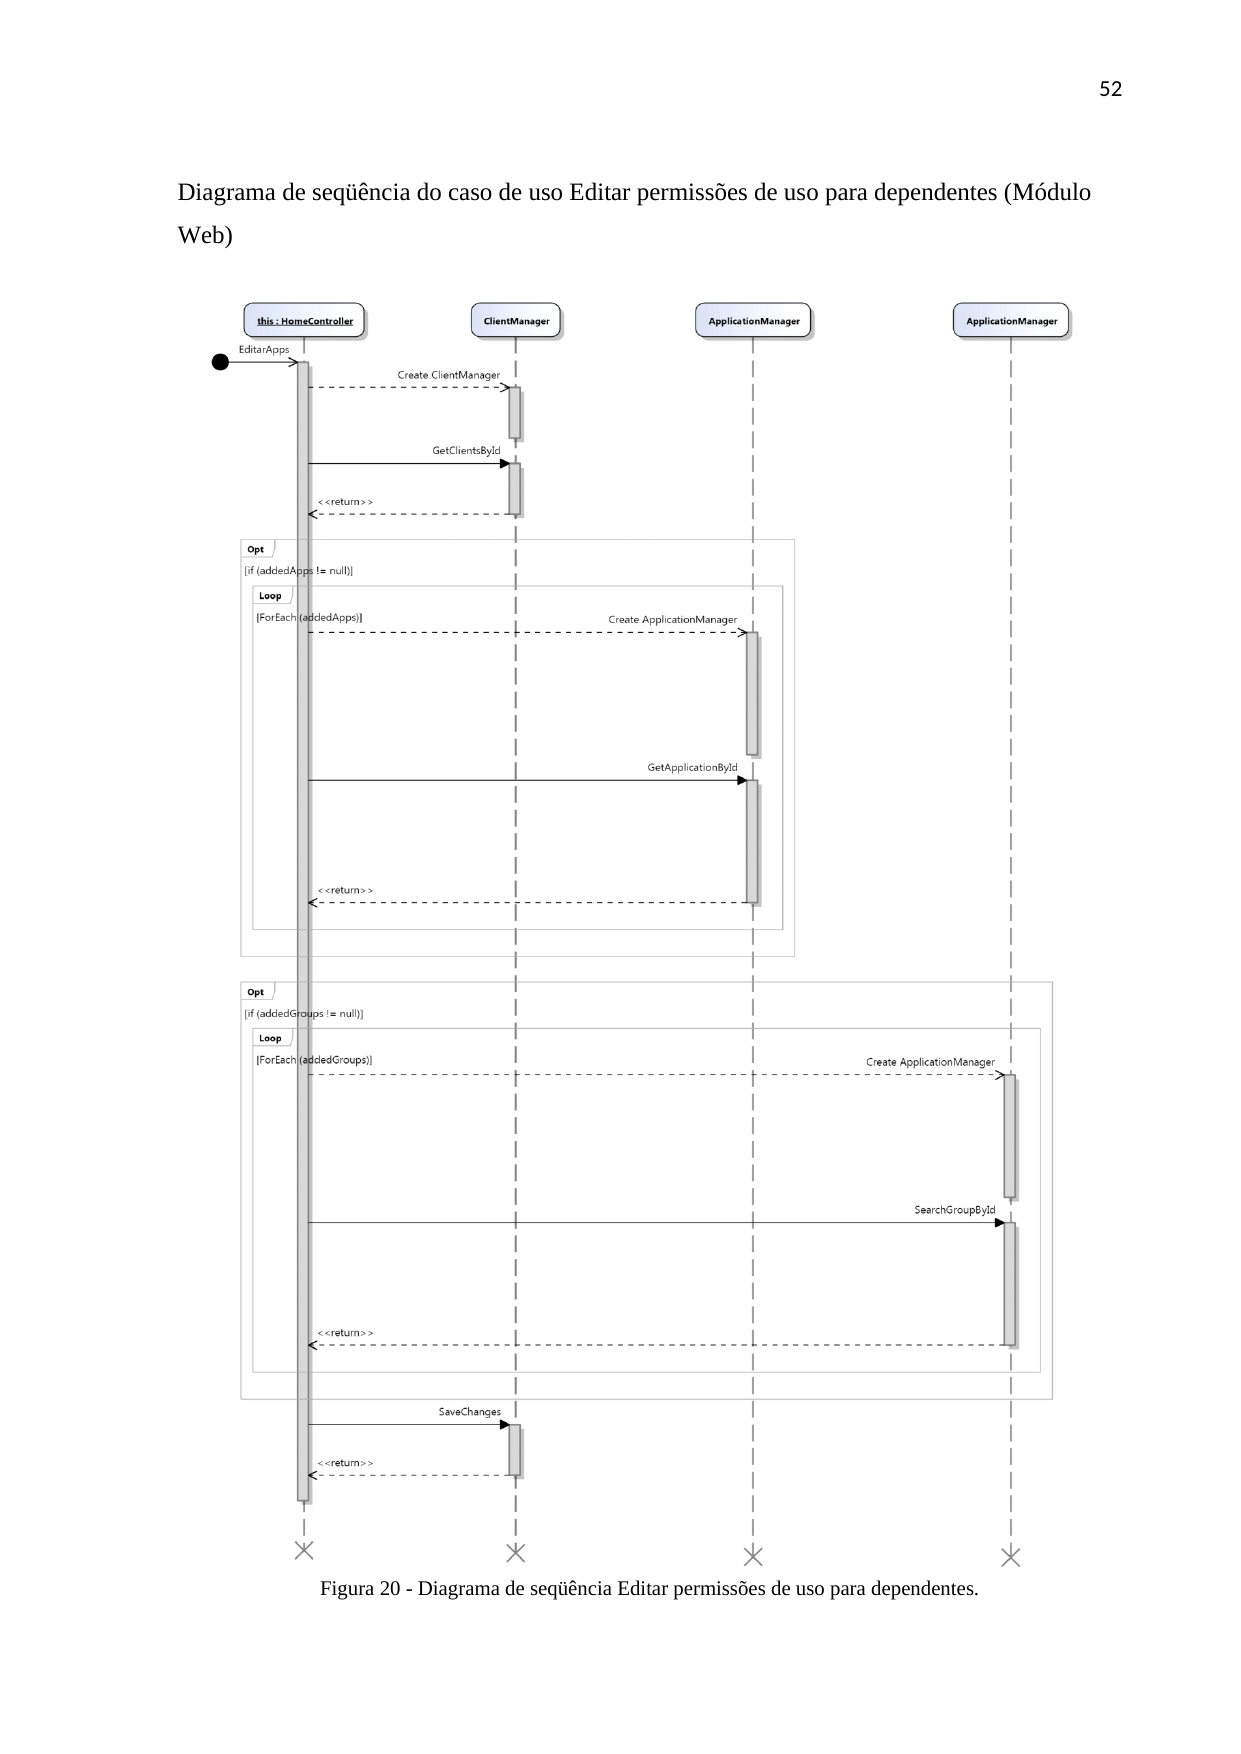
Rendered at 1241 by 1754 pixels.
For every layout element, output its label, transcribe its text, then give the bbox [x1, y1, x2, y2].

text Diagrama de seqüência do caso de uso Editar permissões de uso para dependentes (Módulo Web) [177, 177, 1122, 249]
subtitle Figura 20 - Diagrama de seqüência Editar permissões de uso para dependentes. [177, 1572, 1122, 1599]
picture [177, 284, 1122, 1572]
